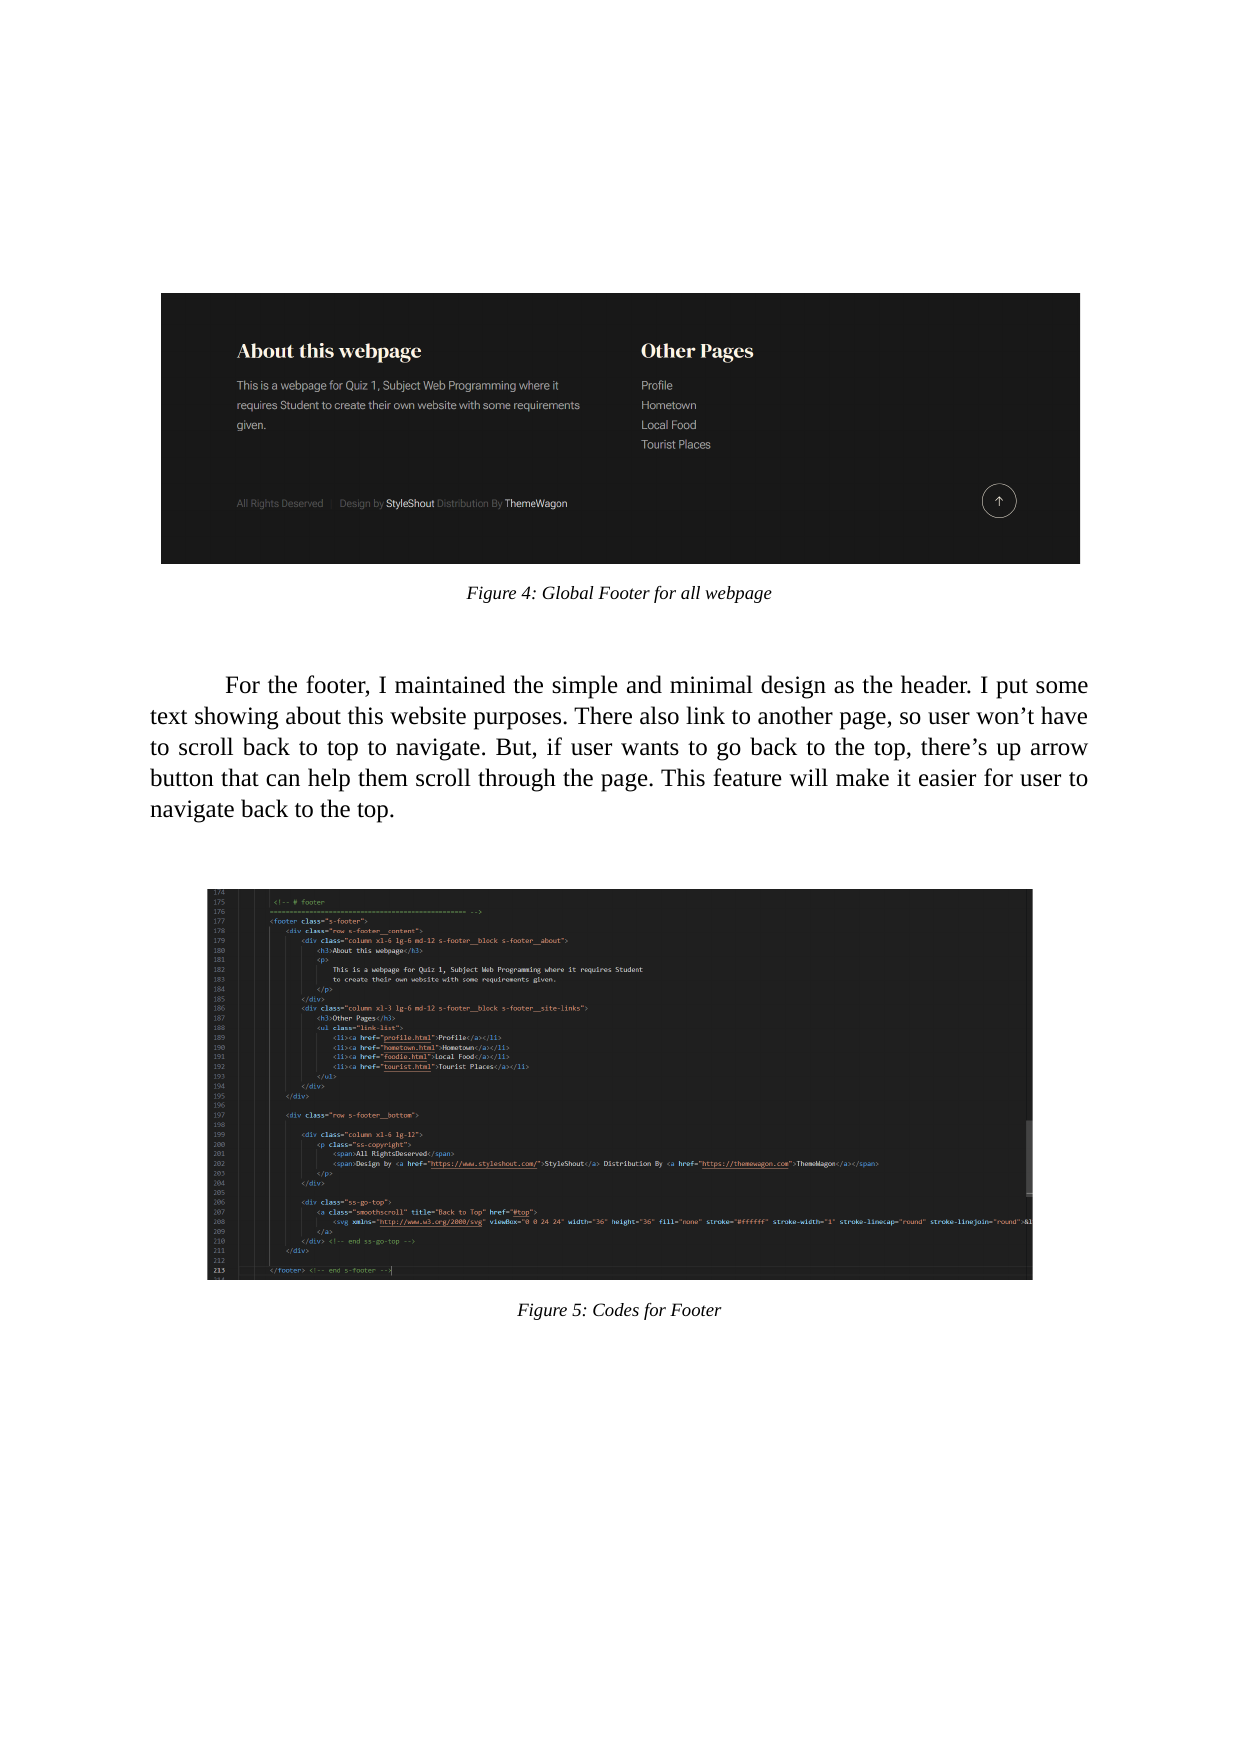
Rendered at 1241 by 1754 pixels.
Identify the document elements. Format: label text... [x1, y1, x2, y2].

picture [161, 293, 1080, 564]
text For the footer, I maintained the simple and minimal design as the header. I put some text showing about this website purposes. There also link to another page, so user won’t have to scroll back to top to navigate. But, if user wants to go back to the top, there’s up arrow button that can help them scroll through the page. This feature will make it easier for user to navigate back to the top. [150, 670, 1090, 823]
text Figure 5: Codes for Footer [150, 1298, 1090, 1320]
picture [207, 889, 1033, 1280]
text Figure 4: Global Footer for all webpage [150, 582, 1090, 604]
